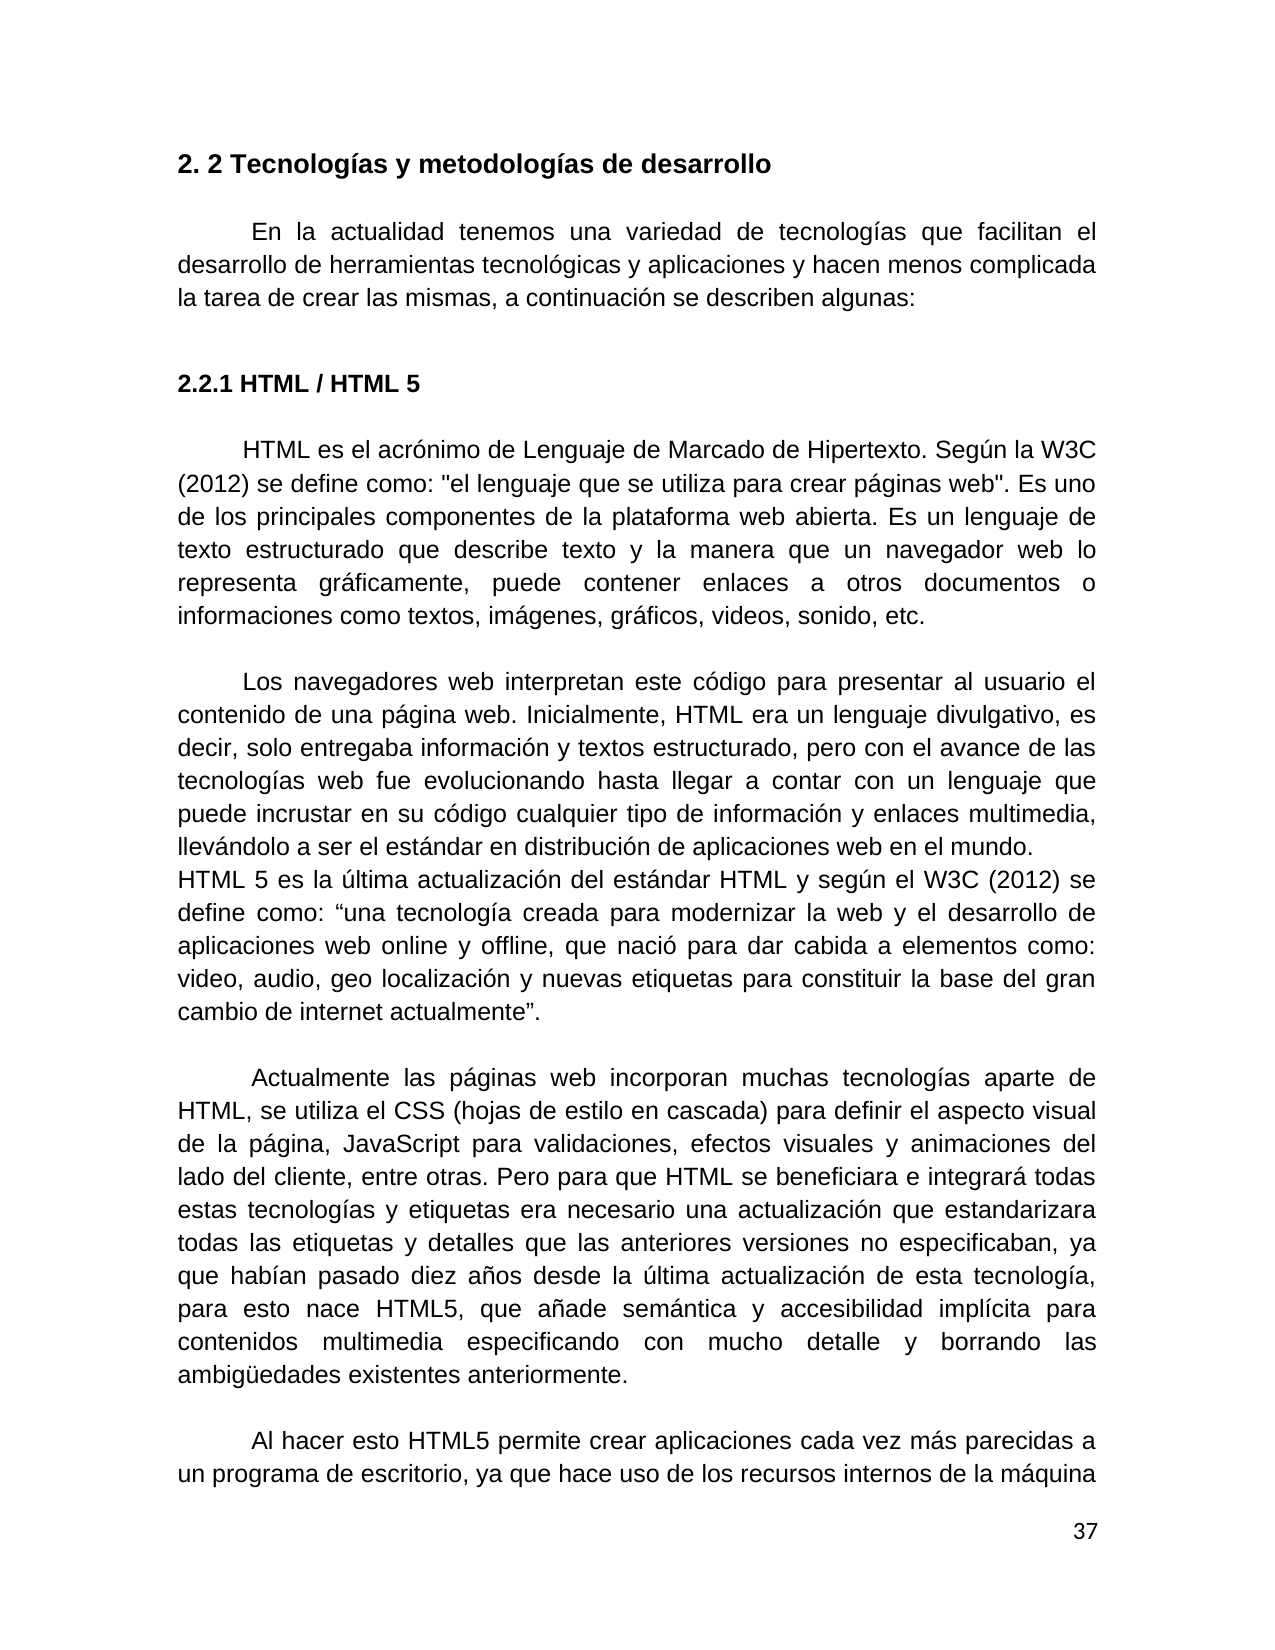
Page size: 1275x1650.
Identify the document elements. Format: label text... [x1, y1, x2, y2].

list Los navegadores web interpretan este código para presentar al usuario el contenido de una página web. Inicialmente, HTML era un lenguaje divulgativo, es decir, solo entregaba información y textos estructurado, pero con el avance de las tecnologías web fue evolucionando hasta llegar a contar con un lenguaje que puede incrustar en su código cualquier tipo de información y enlaces multimedia, llevándolo a ser el estándar en distribución de aplicaciones web en el mundo. [177, 667, 1098, 861]
list HTML 5 es la última actualización del estándar HTML y según el W3C (2012) se define como: “una tecnología creada para modernizar la web y el desarrollo de aplicaciones web online y offline, que nació para dar cabida a elementos como: video, audio, geo localización y nuevas etiquetas para constituir la base del gran cambio de internet actualmente”. [177, 865, 1098, 1026]
list Actualmente las páginas web incorporan muchas tecnologías aparte de HTML, se utiliza el CSS (hojas de estilo en cascada) para definir el aspecto visual de la página, JavaScript para validaciones, efectos visuales y animaciones del lado del cliente, entre otras. Pero para que HTML se beneficiara e integrará todas estas tecnologías y etiquetas era necesario una actualización que estandarizara todas las etiquetas y detalles que las anteriores versiones no especificaban, ya que habían pasado diez años desde la última actualización de esta tecnología, para esto nace HTML5, que añade semántica y accesibilidad implícita para contenidos multimedia especificando con mucho detalle y borrando las ambigüedades existentes anteriormente. [177, 1063, 1098, 1389]
subtitle 2.2.1 HTML / HTML 5 [177, 369, 1098, 398]
text En la actualidad tenemos una variedad de tecnologías que facilitan el desarrollo de herramientas tecnológicas y aplicaciones y hacen menos complicada la tarea de crear las mismas, a continuación se describen algunas: [177, 217, 1098, 311]
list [177, 1426, 1098, 1488]
subtitle 2. 2 Tecnologías y metodologías de desarrollo [177, 148, 1098, 179]
list HTML es el acrónimo de Lenguaje de Marcado de Hipertexto. Según la W3C (2012) se define como: "el lenguaje que se utiliza para crear páginas web". Es uno de los principales componentes de la plataforma web abierta. Es un lenguaje de texto estructurado que describe texto y la manera que un navegador web lo representa gráficamente, puede contener enlaces a otros documentos o informaciones como textos, imágenes, gráficos, videos, sonido, etc. [177, 436, 1098, 629]
